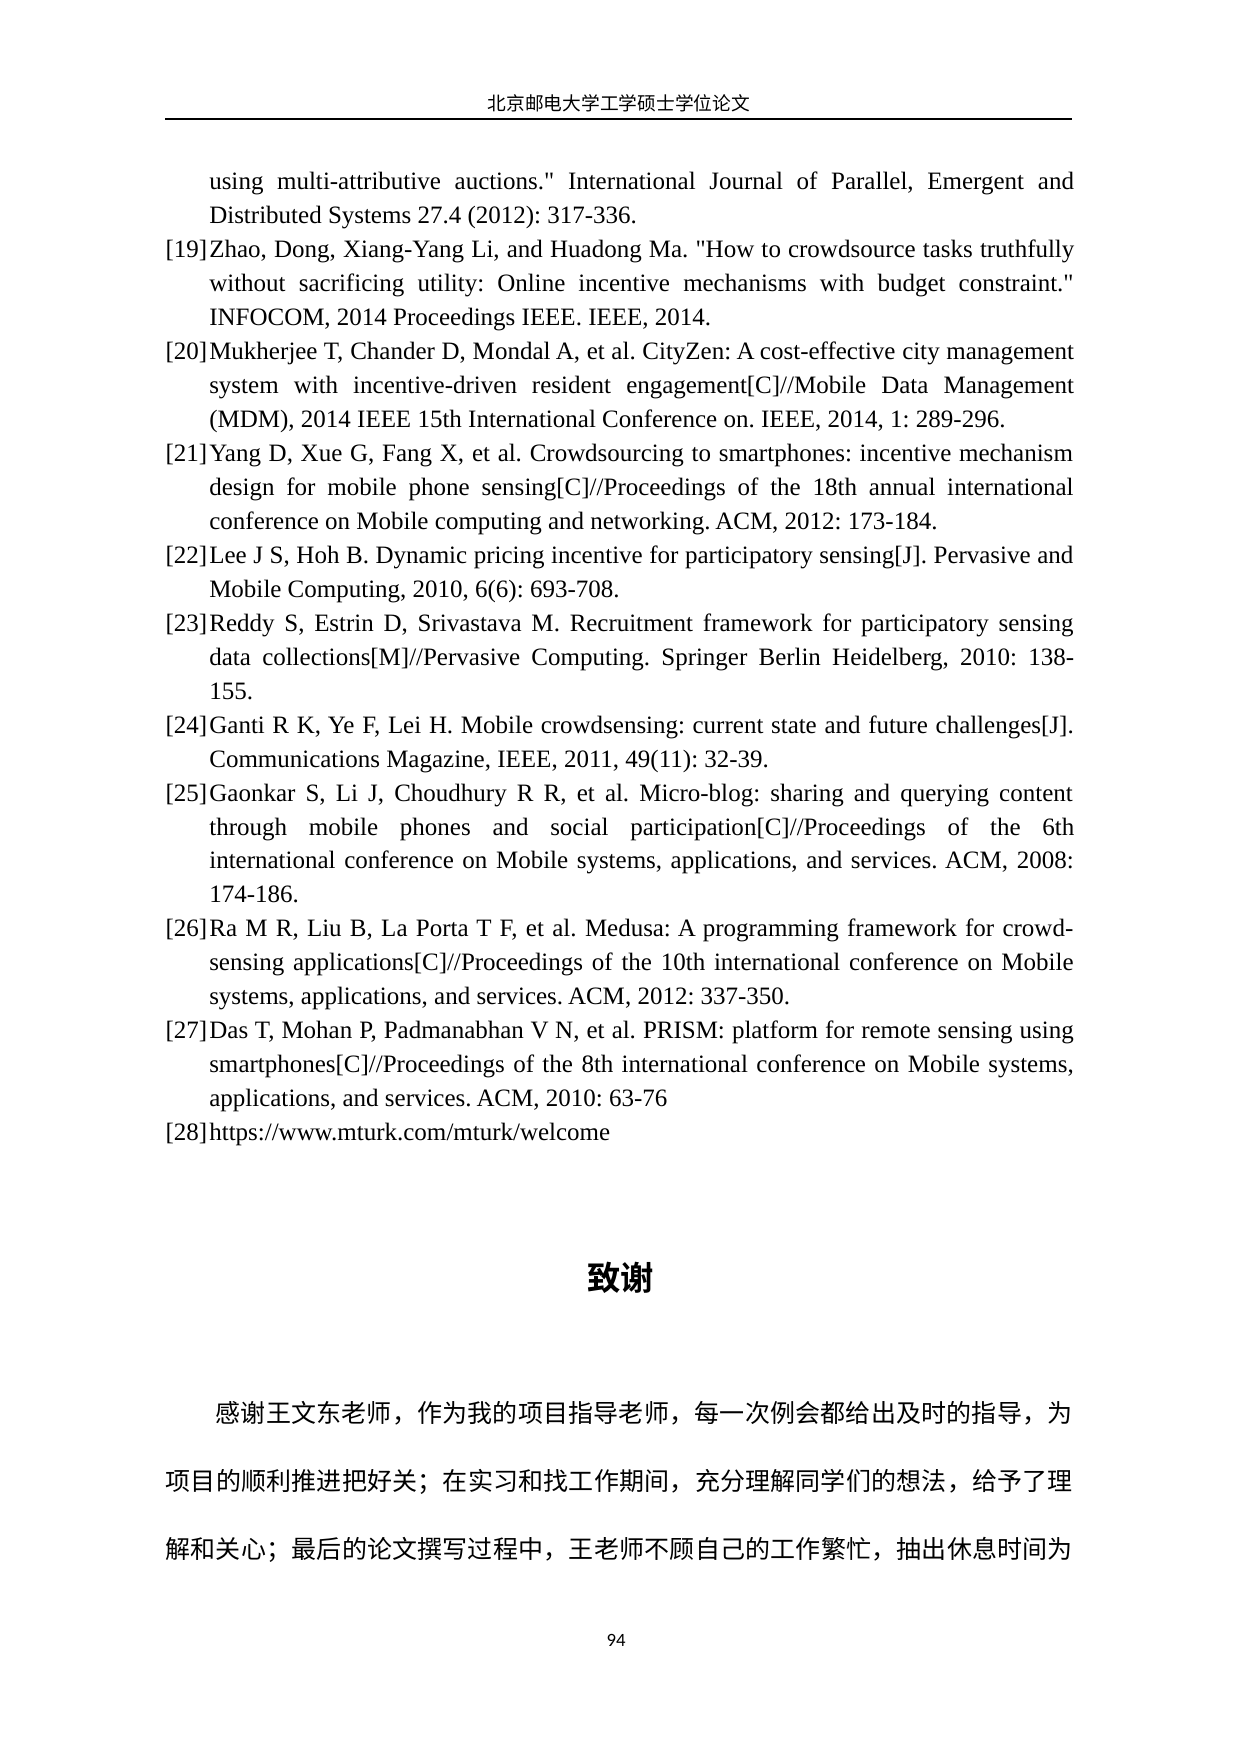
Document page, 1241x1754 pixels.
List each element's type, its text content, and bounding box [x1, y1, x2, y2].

list Gaonkar S, Li J, Choudhury R R, et al. Micro-blog: sharing and querying content through mobile phones and social participation[C]//Proceedings of the 6th international conference on Mobile systems, applications, and services. ACM, 2008: 174-186. [165, 775, 1075, 911]
list Lee J S, Hoh B. Dynamic pricing incentive for participatory sensing[J]. Pervasive and Mobile Computing, 2010, 6(6): 693-708. [165, 537, 1075, 605]
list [165, 164, 1075, 232]
list Yang D, Xue G, Fang X, et al. Crowdsourcing to smartphones: incentive mechanism design for mobile phone sensing[C]//Proceedings of the 18th annual international conference on Mobile computing and networking. ACM, 2012: 173-184. [165, 436, 1075, 537]
list Zhao, Dong, Xiang-Yang Li, and Huadong Ma. "How to crowdsource tasks truthfully without sacrificing utility: Online incentive mechanisms with budget constraint." INFOCOM, 2014 Proceedings IEEE. IEEE, 2014. [165, 232, 1075, 334]
list Reddy S, Estrin D, Srivastava M. Recruitment framework for participatory sensing data collections[M]//Pervasive Computing. Springer Berlin Heidelberg, 2010: 138-155. [165, 605, 1075, 707]
list Mukherjee T, Chander D, Mondal A, et al. CityZen: A cost-effective city management system with incentive-driven resident engagement[C]//Mobile Data Management (MDM), 2014 IEEE 15th International Conference on. IEEE, 2014, 1: 289-296. [165, 334, 1075, 436]
list https://www.mturk.com/mturk/welcome [165, 1115, 1075, 1149]
list Ra M R, Liu B, La Porta T F, et al. Medusa: A programming framework for crowd-sensing applications[C]//Proceedings of the 10th international conference on Mobile systems, applications, and services. ACM, 2012: 337-350. [165, 911, 1075, 1013]
list Das T, Mohan P, Padmanabhan V N, et al. PRISM: platform for remote sensing using smartphones[C]//Proceedings of the 8th international conference on Mobile systems, applications, and services. ACM, 2010: 63-76 [165, 1013, 1075, 1115]
title 致谢 [165, 1242, 1075, 1309]
list Ganti R K, Ye F, Lei H. Mobile crowdsensing: current state and future challenges[J]. Communications Magazine, IEEE, 2011, 49(11): 32-39. [165, 707, 1075, 775]
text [165, 1377, 1075, 1581]
